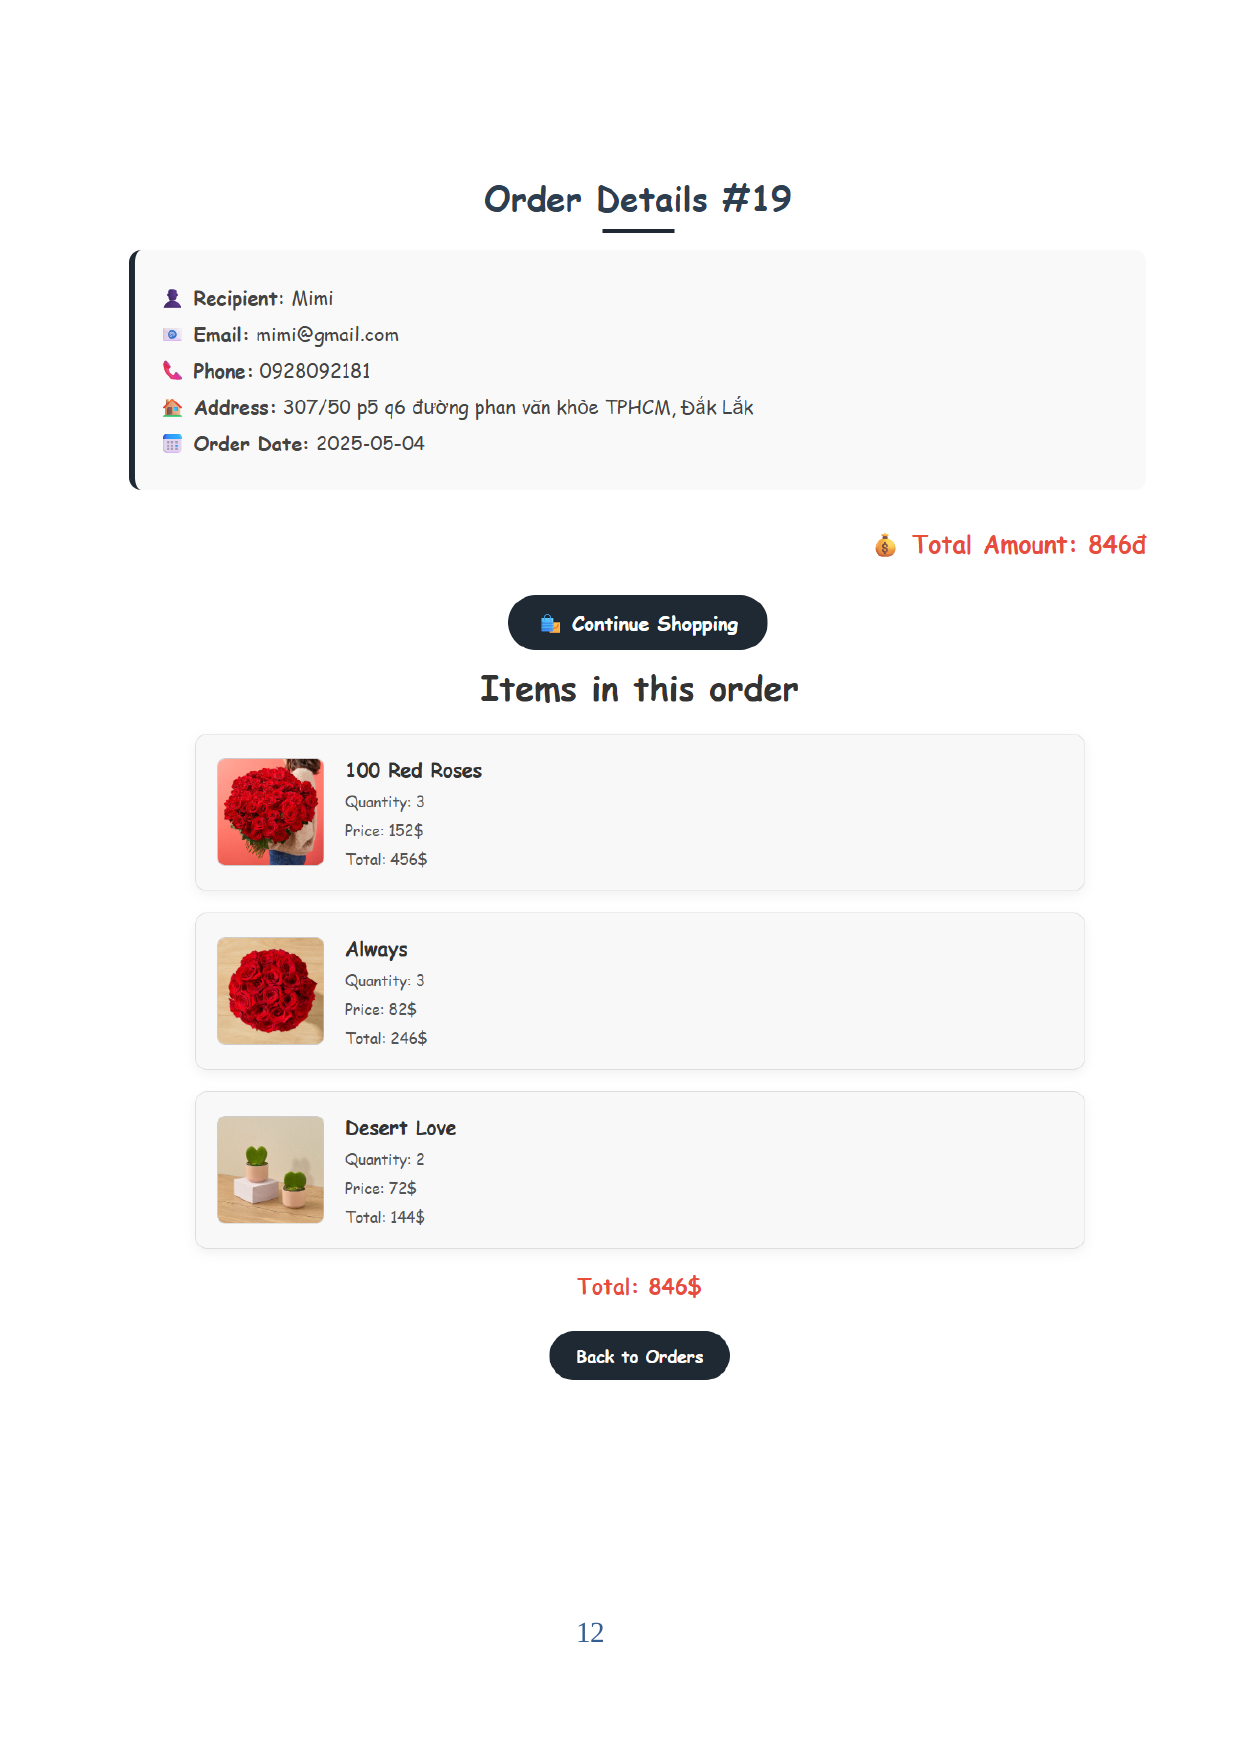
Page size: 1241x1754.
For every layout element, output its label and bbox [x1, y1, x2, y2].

picture [103, 112, 1167, 1390]
